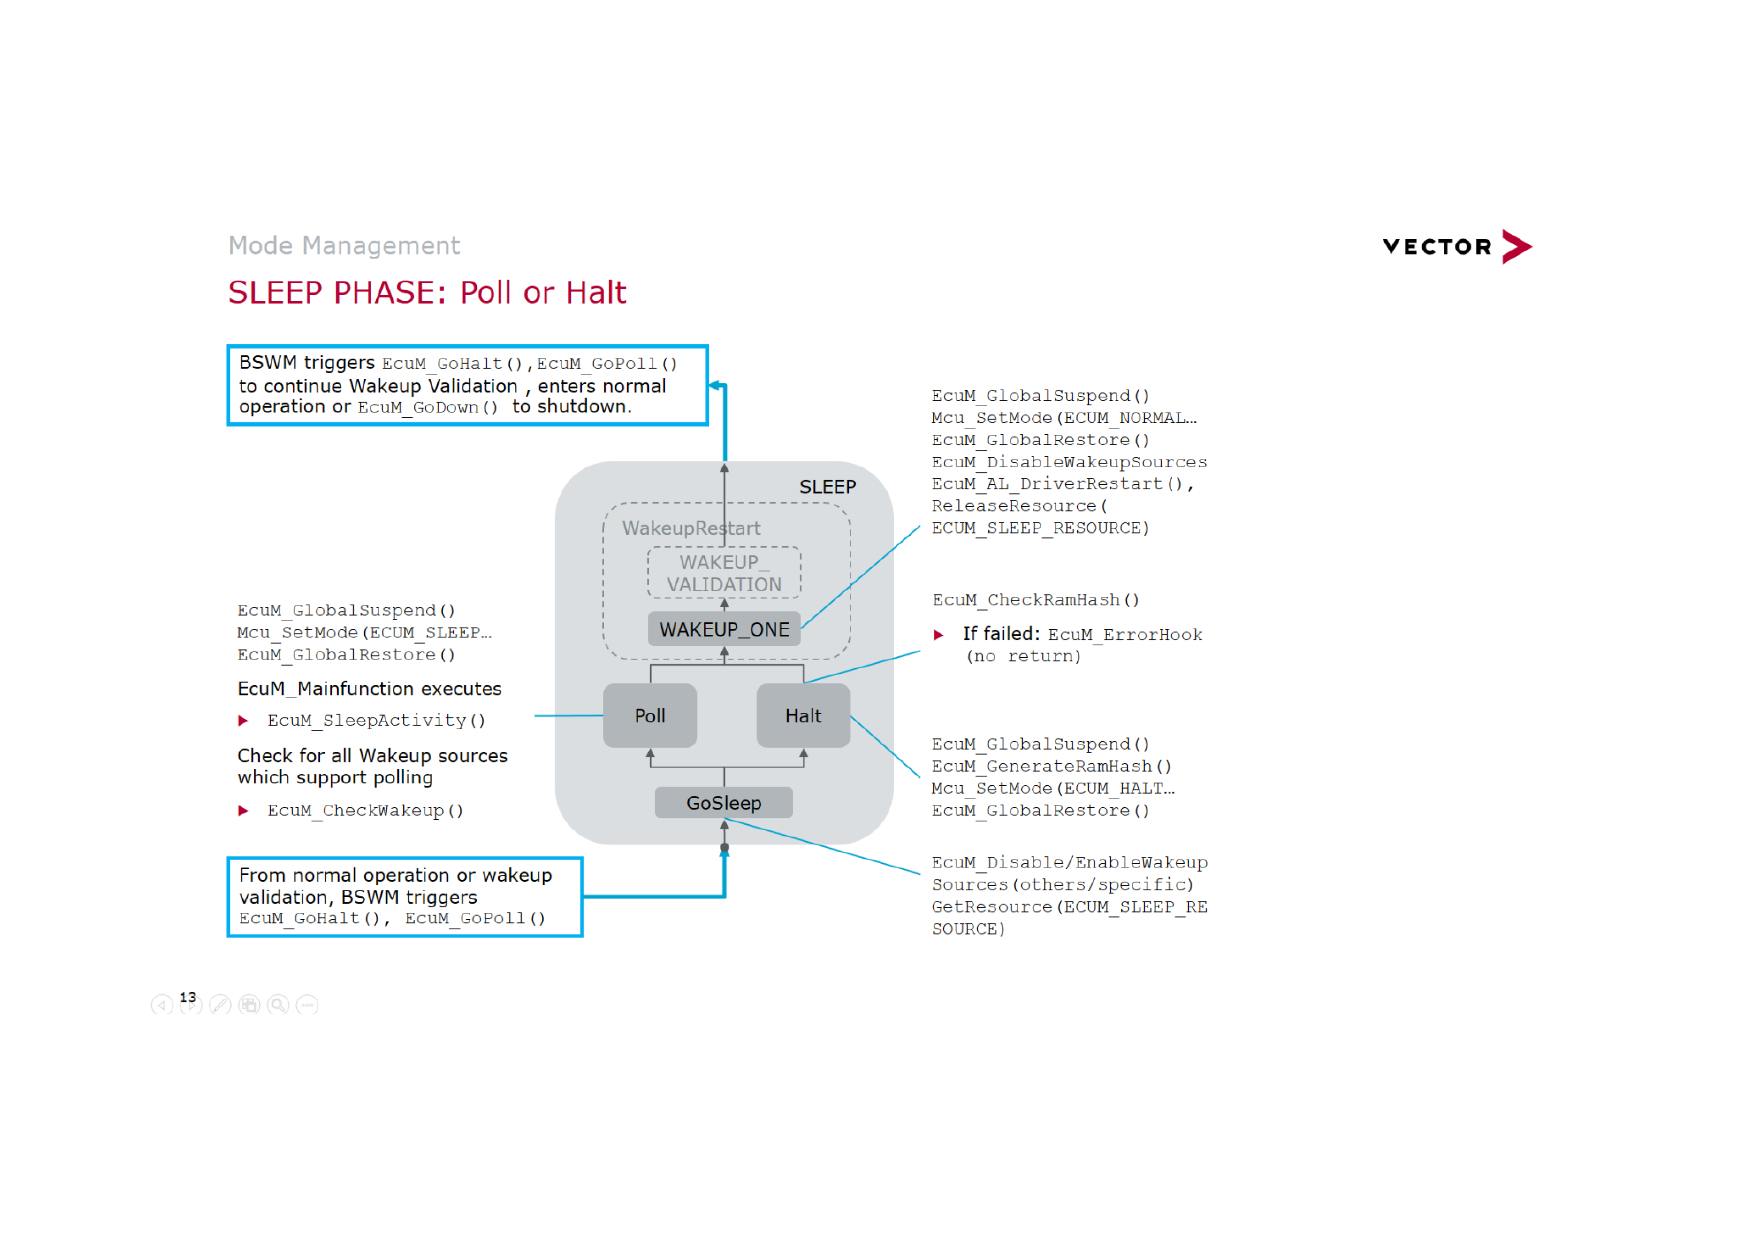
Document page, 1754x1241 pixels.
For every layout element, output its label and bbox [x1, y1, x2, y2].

picture [150, 197, 1604, 1014]
